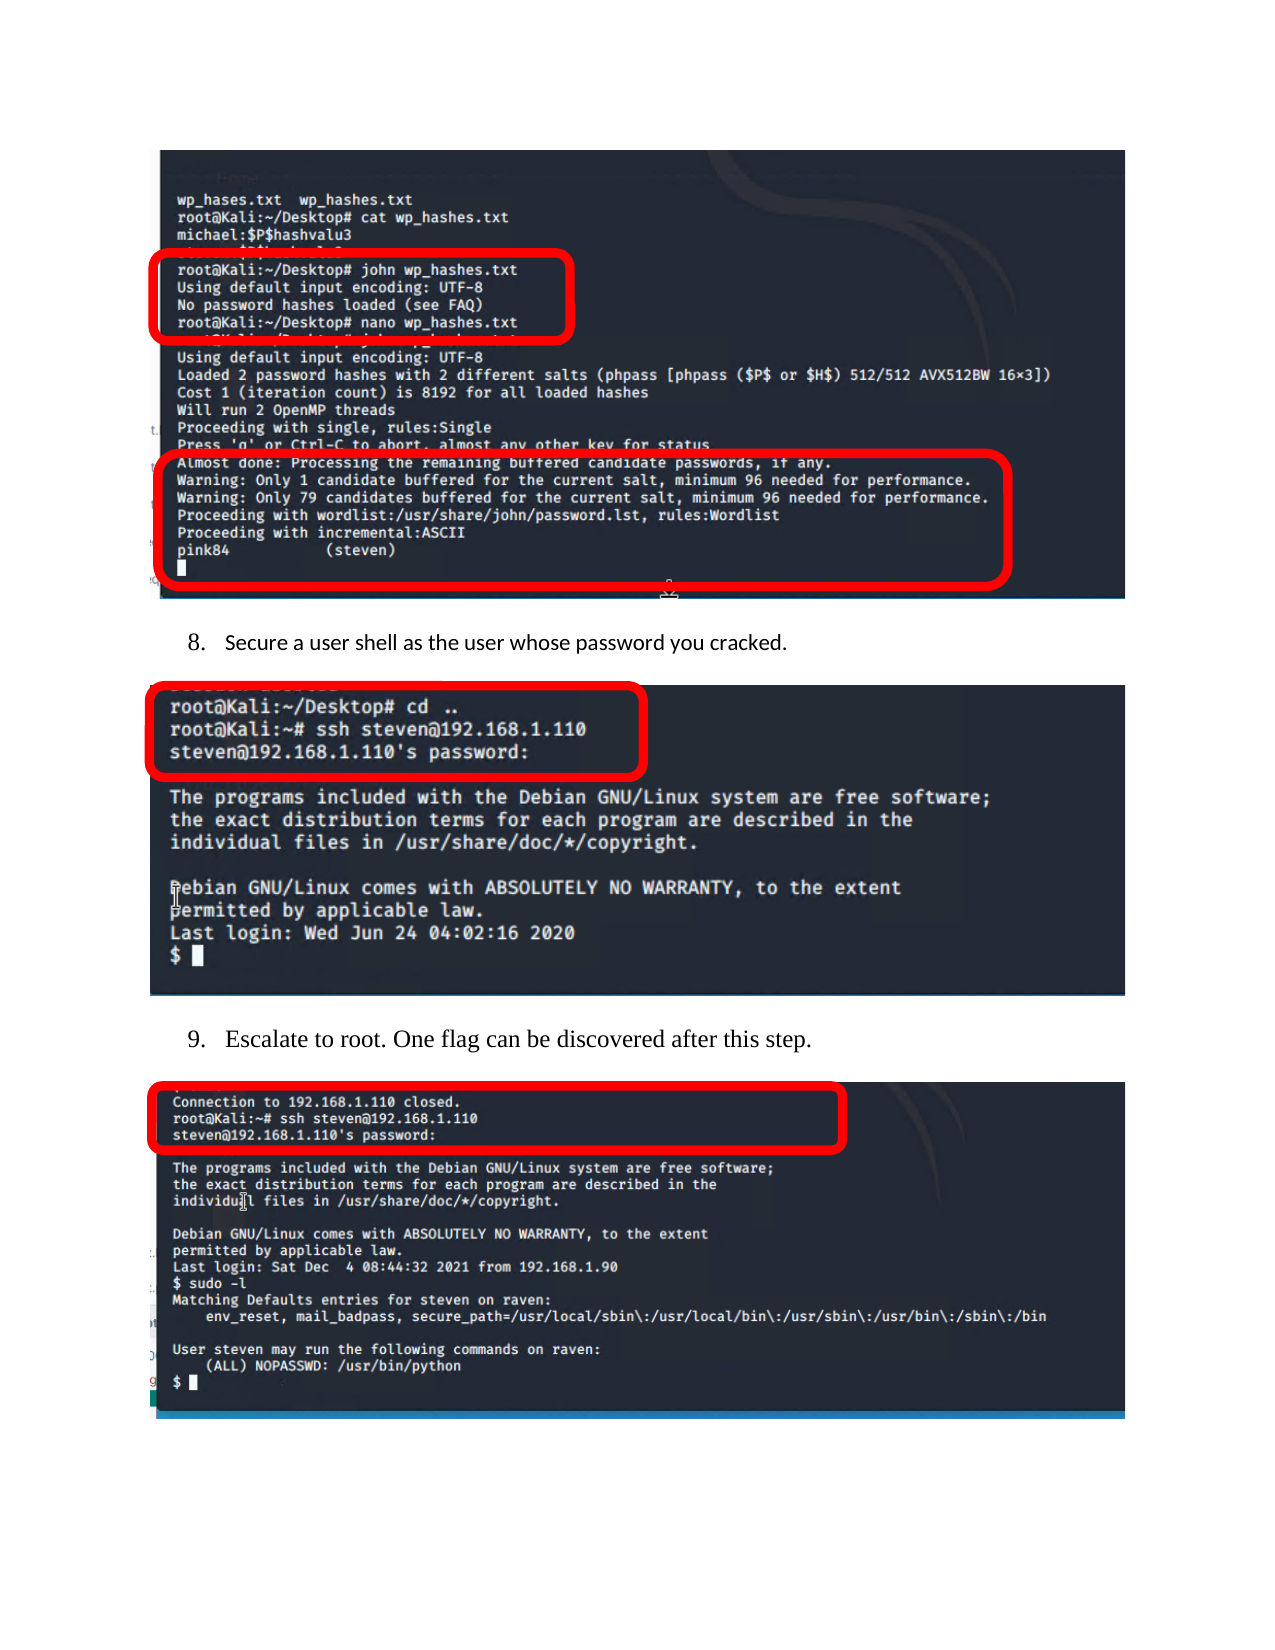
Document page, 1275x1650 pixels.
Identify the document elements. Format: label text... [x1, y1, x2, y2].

list Escalate to root. One flag can be discovered after this step. [187, 1024, 1125, 1053]
list Secure a user shell as the user whose password you cracked. [187, 627, 1125, 656]
